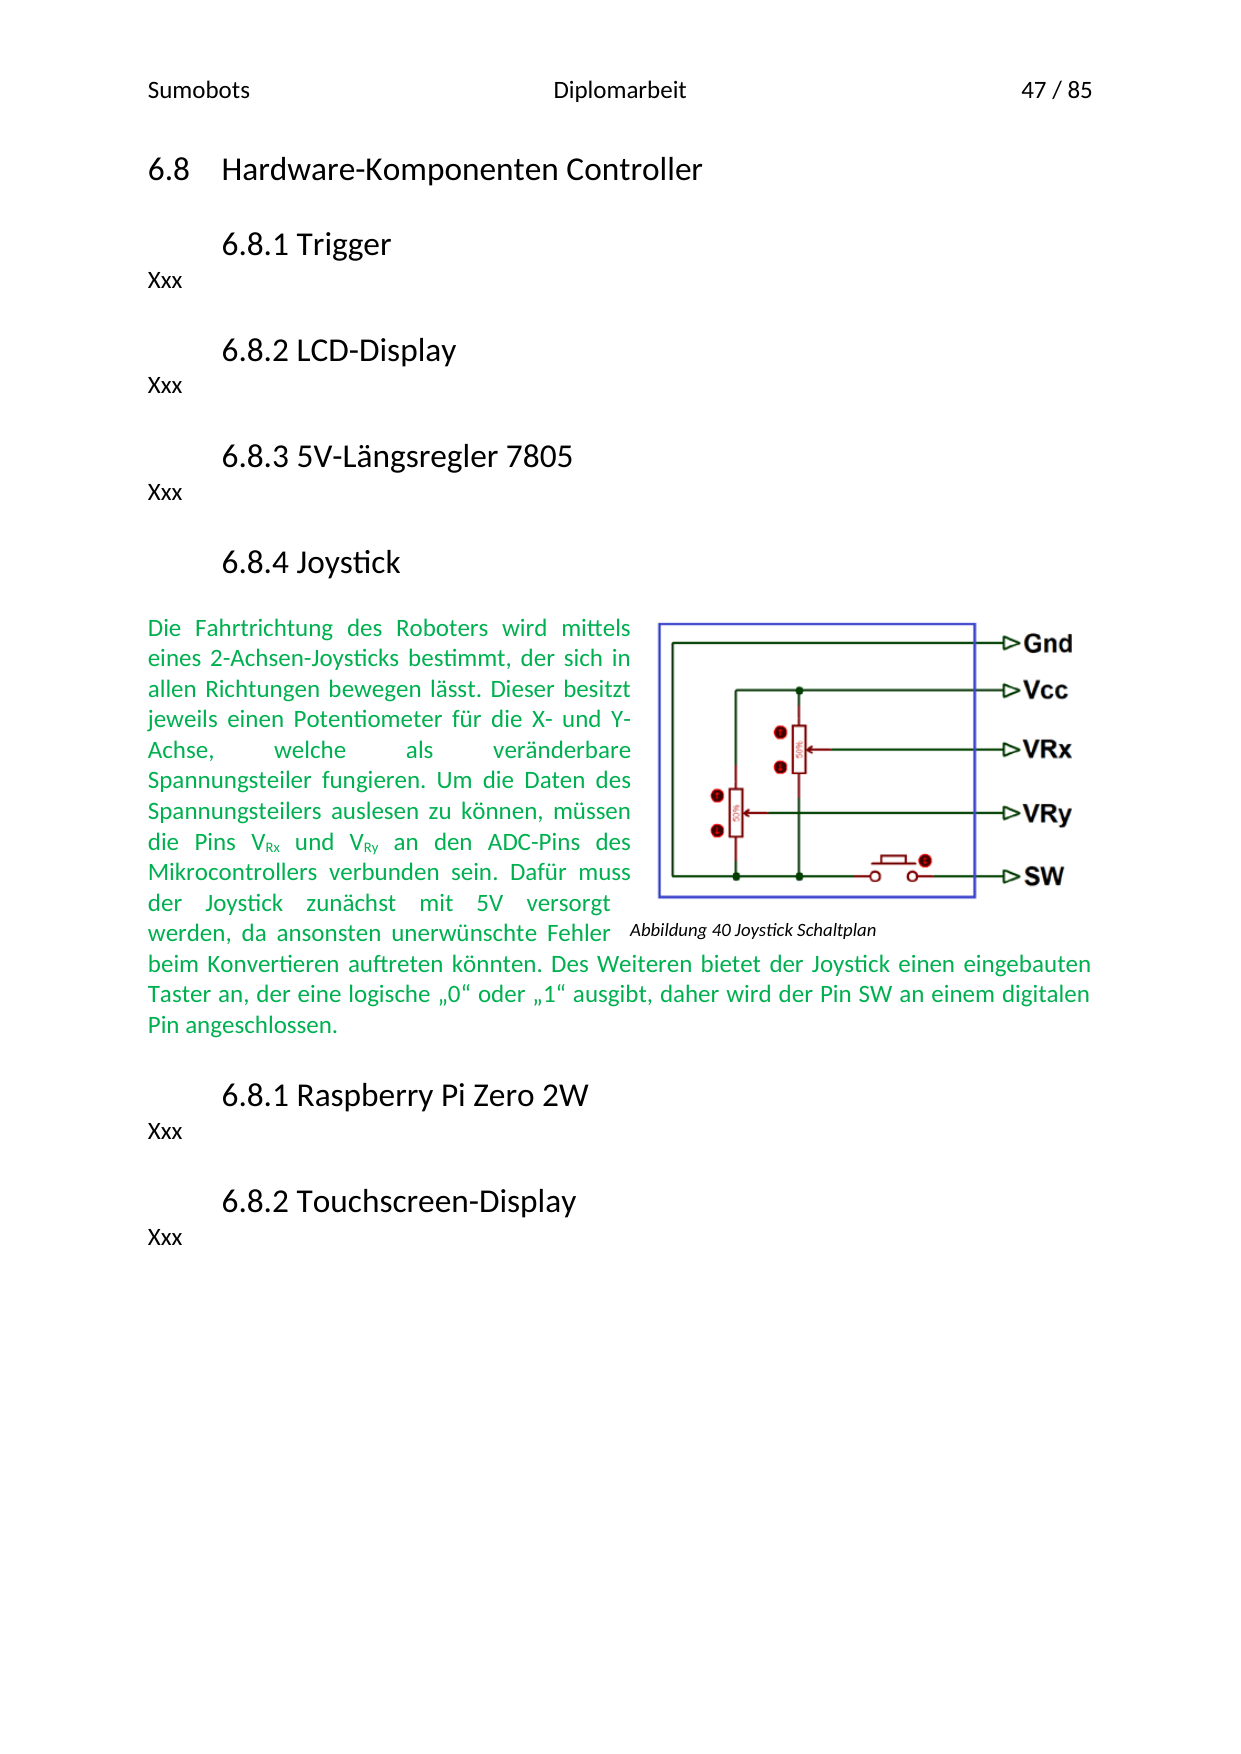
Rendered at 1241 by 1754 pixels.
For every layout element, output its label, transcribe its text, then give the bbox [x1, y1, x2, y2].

subtitle LCD-Display [221, 329, 1093, 370]
subtitle 5V-Längsregler 7805 [221, 435, 1093, 476]
text Xxx [148, 476, 1093, 506]
subtitle Raspberry Pi Zero 2W [221, 1074, 1093, 1115]
subtitle Trigger [221, 223, 1093, 264]
subtitle Touchscreen-Display [221, 1180, 1093, 1221]
subtitle Hardware-Komponenten Controller [148, 148, 1093, 188]
subtitle Joystick [221, 541, 1093, 582]
text Xxx [148, 1221, 1093, 1251]
text Xxx [148, 370, 1093, 400]
text Xxx [148, 1115, 1093, 1145]
text Xxx [148, 264, 1093, 294]
picture [650, 613, 1093, 913]
